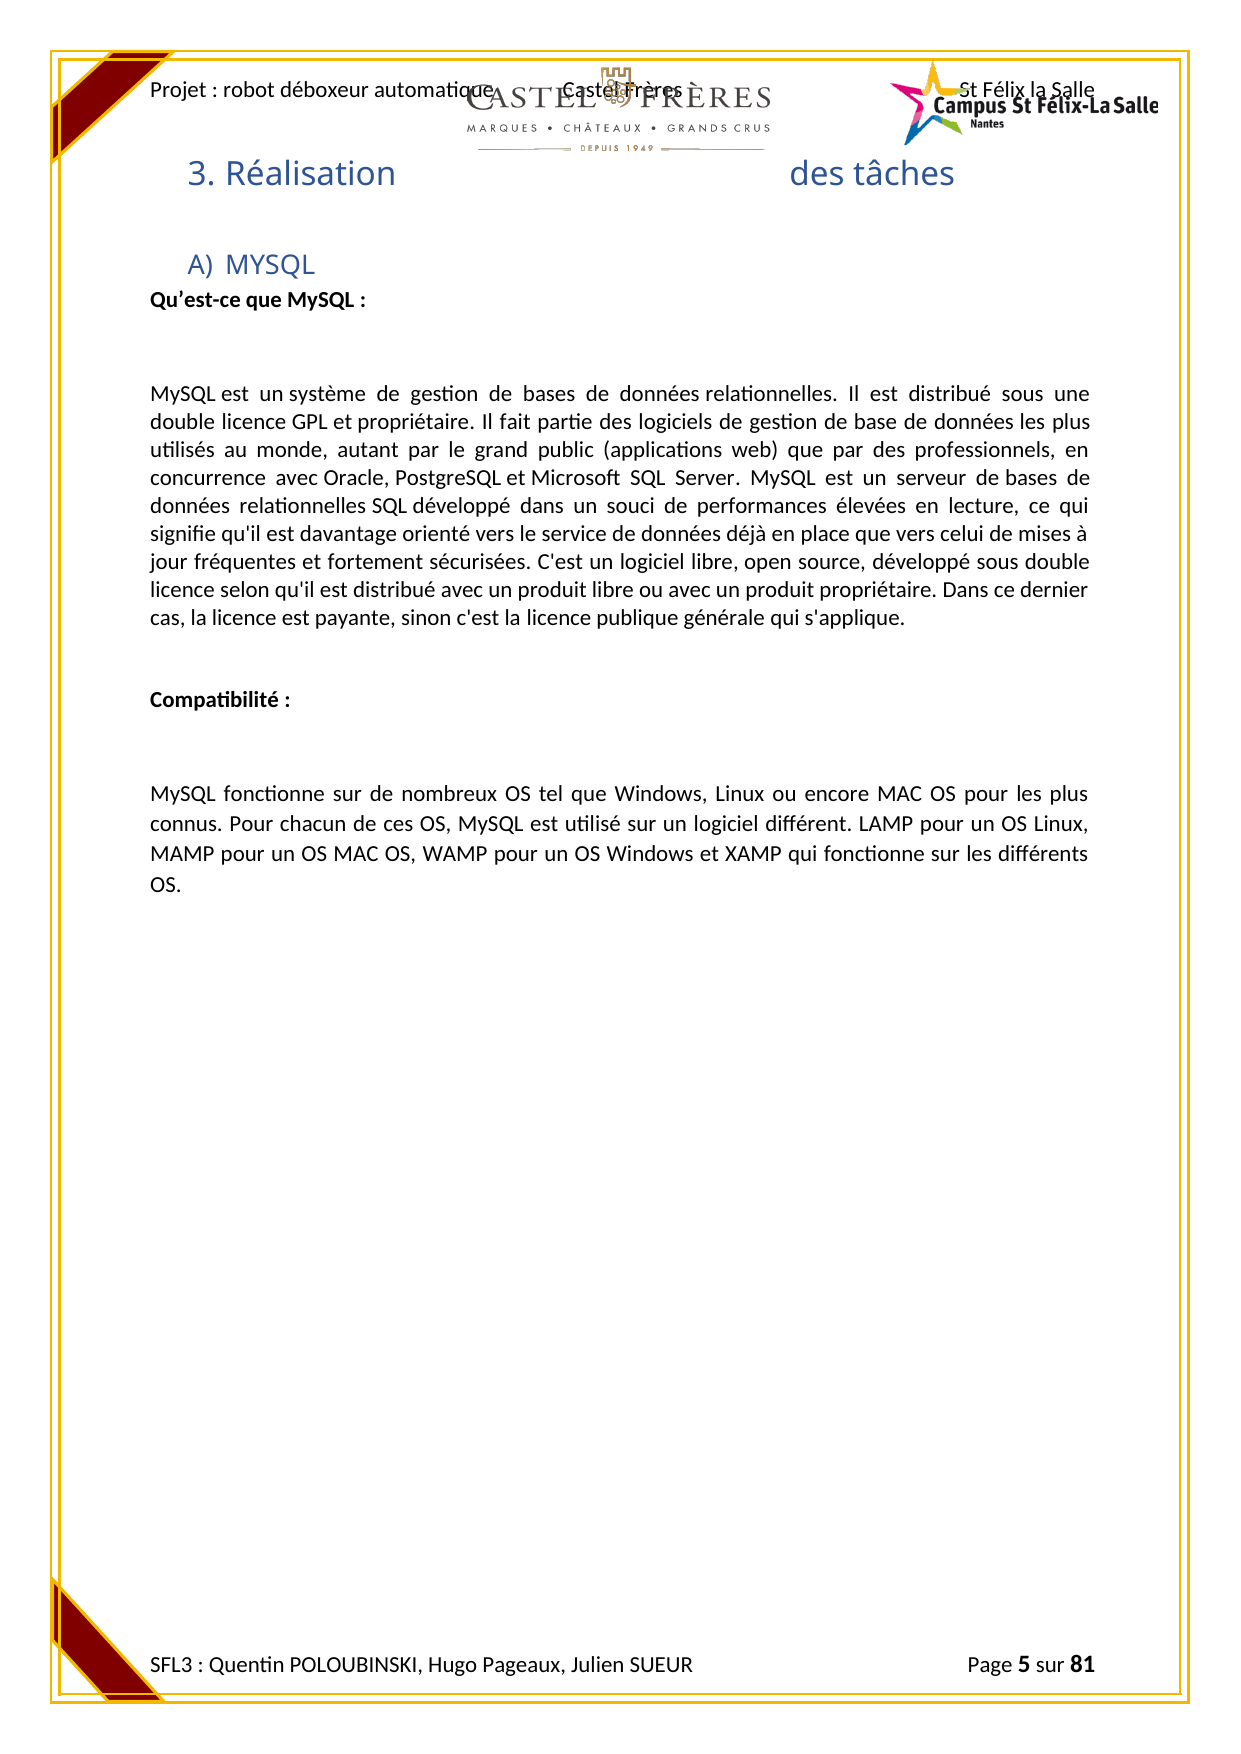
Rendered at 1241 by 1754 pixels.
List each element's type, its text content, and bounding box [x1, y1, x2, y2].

text Qu’est-ce que MySQL : [150, 286, 1090, 314]
picture [889, 60, 1158, 145]
subtitle MYSQL [187, 246, 1090, 283]
text Compatibilité : [150, 685, 1090, 713]
subtitle Réalisation des tâches [187, 150, 1090, 195]
text MySQL fonctionne sur de nombreux OS tel que Windows, Linux ou encore MAC OS pour les plus connus. Pour chacun de ces OS, MySQL est utilisé sur un logiciel différent. LAMP pour un OS Linux, MAMP pour un OS MAC OS, WAMP pour un OS Windows et XAMP qui fonctionne sur les différents OS. [150, 779, 1090, 898]
text MySQL est un système de gestion de bases de données relationnelles. Il est distribué sous une double licence GPL et propriétaire. Il fait partie des logiciels de gestion de base de données les plus utilisés au monde, autant par le grand public (applications web) que par des professionnels, en concurrence avec Oracle, PostgreSQL et Microsoft SQL Server. MySQL est un serveur de bases de données relationnelles SQL développé dans un souci de performances élevées en lecture, ce qui signifie qu'il est davantage orienté vers le service de données déjà en place que vers celui de mises à jour fréquentes et fortement sécurisées. C'est un logiciel libre, open source, développé sous double licence selon qu'il est distribué avec un produit libre ou avec un produit propriétaire. Dans ce dernier cas, la licence est payante, sinon c'est la licence publique générale qui s'applique. [150, 379, 1090, 632]
picture [460, 59, 773, 157]
